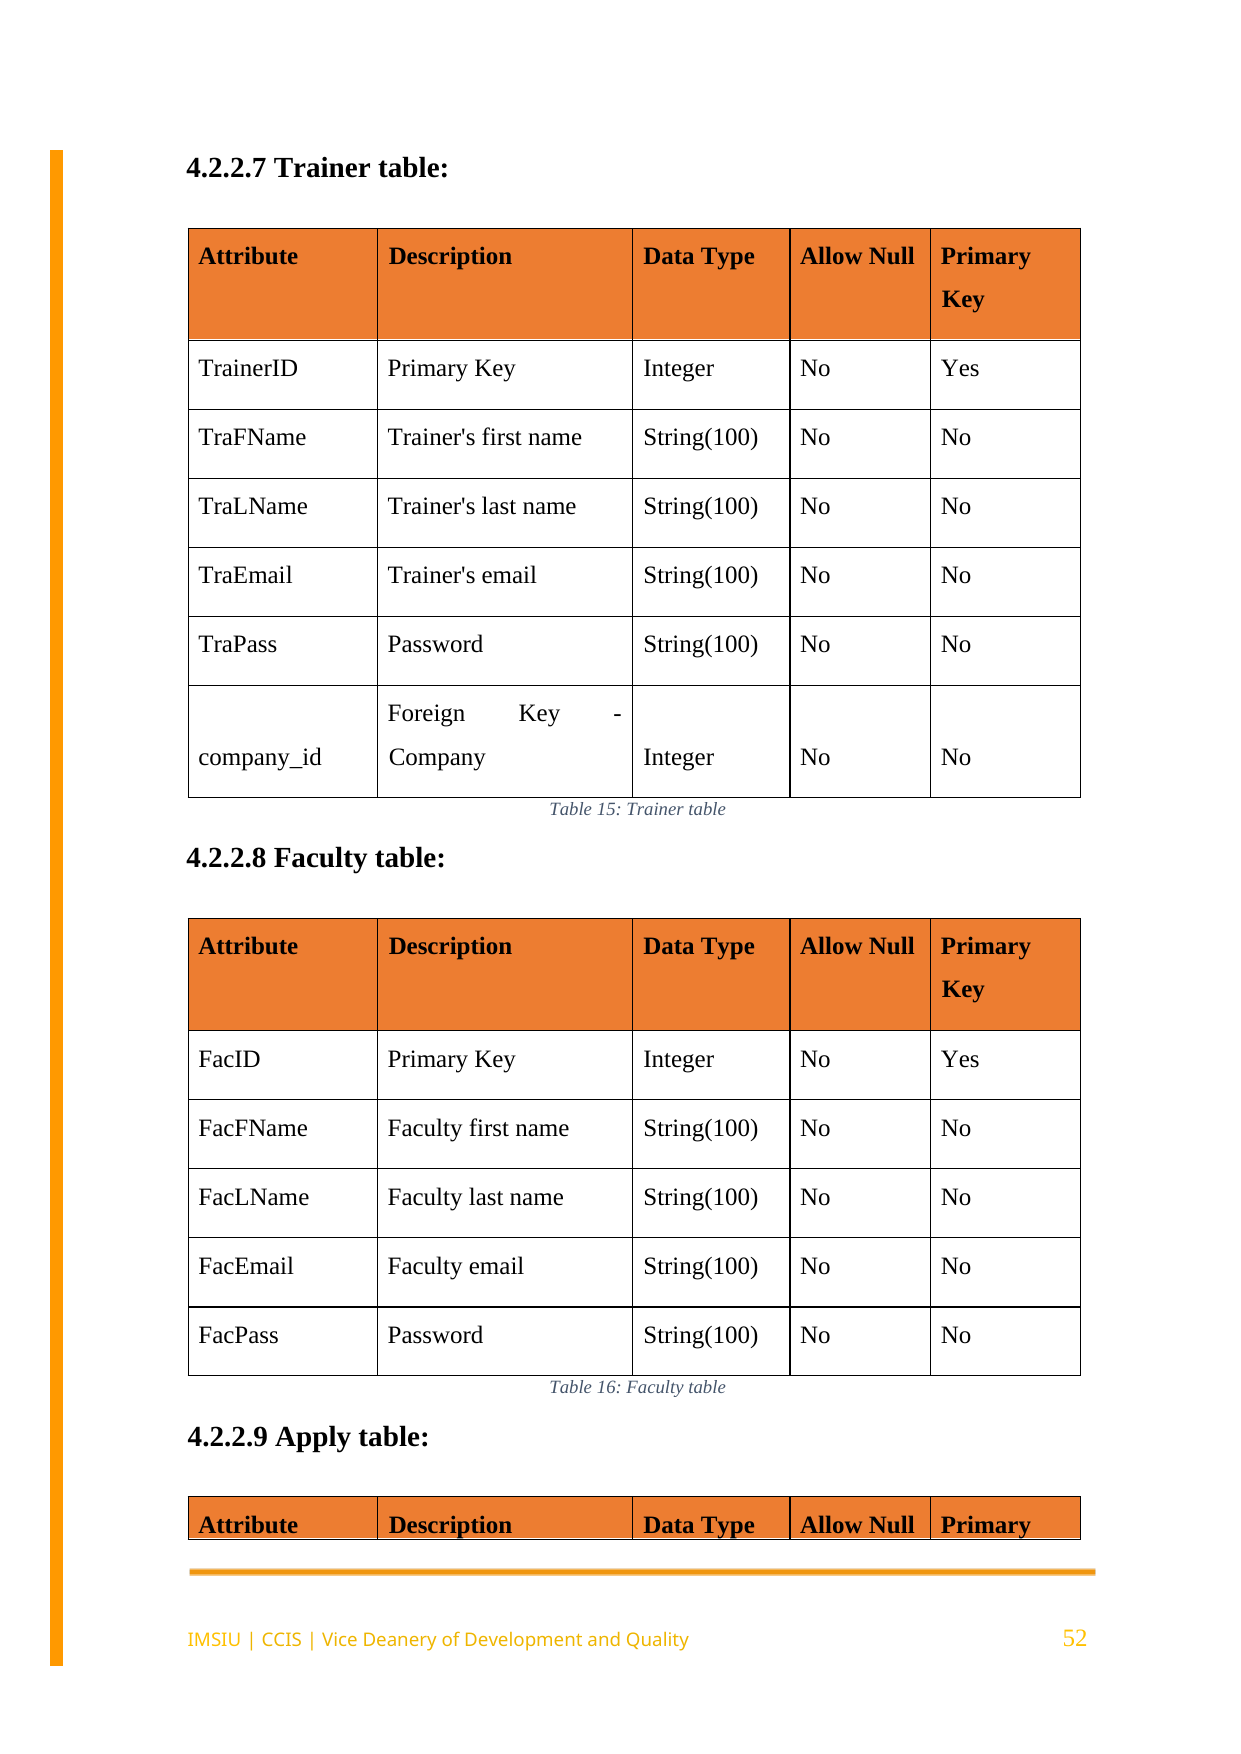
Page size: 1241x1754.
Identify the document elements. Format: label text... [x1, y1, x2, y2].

text Table 16: Faculty table [186, 1376, 1090, 1398]
table_cell No [791, 1308, 930, 1375]
table_cell TrainerID [189, 341, 377, 409]
table_cell Faculty email [378, 1238, 632, 1306]
table_cell No [791, 617, 930, 685]
table_cell TraLName [189, 479, 377, 547]
text Table 15: Trainer table [186, 798, 1090, 820]
table_cell No [791, 1238, 930, 1306]
table_cell Faculty first name [378, 1100, 632, 1168]
table_cell Trainer's first name [378, 410, 632, 478]
table_header Allow Null [791, 919, 930, 1030]
table_cell TraEmail [189, 548, 377, 616]
table_header Data Type [633, 229, 789, 339]
table_cell Primary Key [378, 1031, 632, 1099]
table_header Description [378, 229, 632, 339]
table_cell No [931, 1169, 1080, 1237]
table_cell Foreign Key - Company [378, 686, 632, 797]
table_cell Password [378, 1308, 632, 1375]
table_cell FacLName [189, 1169, 377, 1237]
table_cell No [791, 1169, 930, 1237]
table_header Attribute [189, 229, 377, 339]
table_cell No [931, 479, 1080, 547]
table_cell FacPass [189, 1308, 377, 1375]
table_cell String(100) [633, 1100, 789, 1168]
table_cell Yes [931, 341, 1080, 409]
table_cell FacID [189, 1031, 377, 1099]
table_cell String(100) [633, 548, 789, 616]
table_header Data Type [633, 1497, 789, 1538]
table_header Data Type [633, 919, 789, 1030]
table_cell String(100) [633, 1238, 789, 1306]
table_cell FacEmail [189, 1238, 377, 1306]
table_header Attribute [189, 1497, 377, 1538]
table_header Primary Key [931, 229, 1080, 339]
table_cell No [931, 617, 1080, 685]
table_cell FacFName [189, 1100, 377, 1168]
table_header Description [378, 1497, 632, 1538]
table_header Allow Null [791, 229, 930, 339]
table_cell No [931, 1308, 1080, 1375]
table_header Primary Key [931, 919, 1080, 1030]
table_cell Primary Key [378, 341, 632, 409]
table_cell No [931, 1100, 1080, 1168]
table_cell String(100) [633, 479, 789, 547]
table_cell No [931, 548, 1080, 616]
table_cell String(100) [633, 617, 789, 685]
table_header Attribute [189, 919, 377, 1030]
picture [187, 1567, 1100, 1576]
table_header Description [378, 919, 632, 1030]
subtitle 4.2.2.9 Apply table: [187, 1419, 1092, 1452]
table_cell Trainer's email [378, 548, 632, 616]
table_cell No [791, 686, 930, 797]
table_cell Integer [633, 686, 789, 797]
table_cell Integer [633, 1031, 789, 1099]
subtitle 4.2.2.7 Trainer table: [186, 150, 1092, 183]
table_cell No [931, 410, 1080, 478]
table_cell No [791, 479, 930, 547]
table_cell Password [378, 617, 632, 685]
table_cell String(100) [633, 1169, 789, 1237]
table_cell Integer [633, 341, 789, 409]
table_cell Trainer's last name [378, 479, 632, 547]
table_cell String(100) [633, 410, 789, 478]
table_cell No [791, 341, 930, 409]
table_cell No [791, 410, 930, 478]
table_cell Faculty last name [378, 1169, 632, 1237]
table_cell No [931, 1238, 1080, 1306]
table_cell TraFName [189, 410, 377, 478]
table_cell TraPass [189, 617, 377, 685]
table_cell No [931, 686, 1080, 797]
table_header Primary Key [931, 1497, 1080, 1538]
table_cell String(100) [633, 1308, 789, 1375]
table_cell No [791, 1031, 930, 1099]
subtitle 4.2.2.8 Faculty table: [186, 841, 1092, 874]
table_header Allow Null [791, 1497, 930, 1538]
table_cell No [791, 548, 930, 616]
table_cell No [791, 1100, 930, 1168]
table_cell Yes [931, 1031, 1080, 1099]
table_cell company_id [189, 686, 377, 797]
